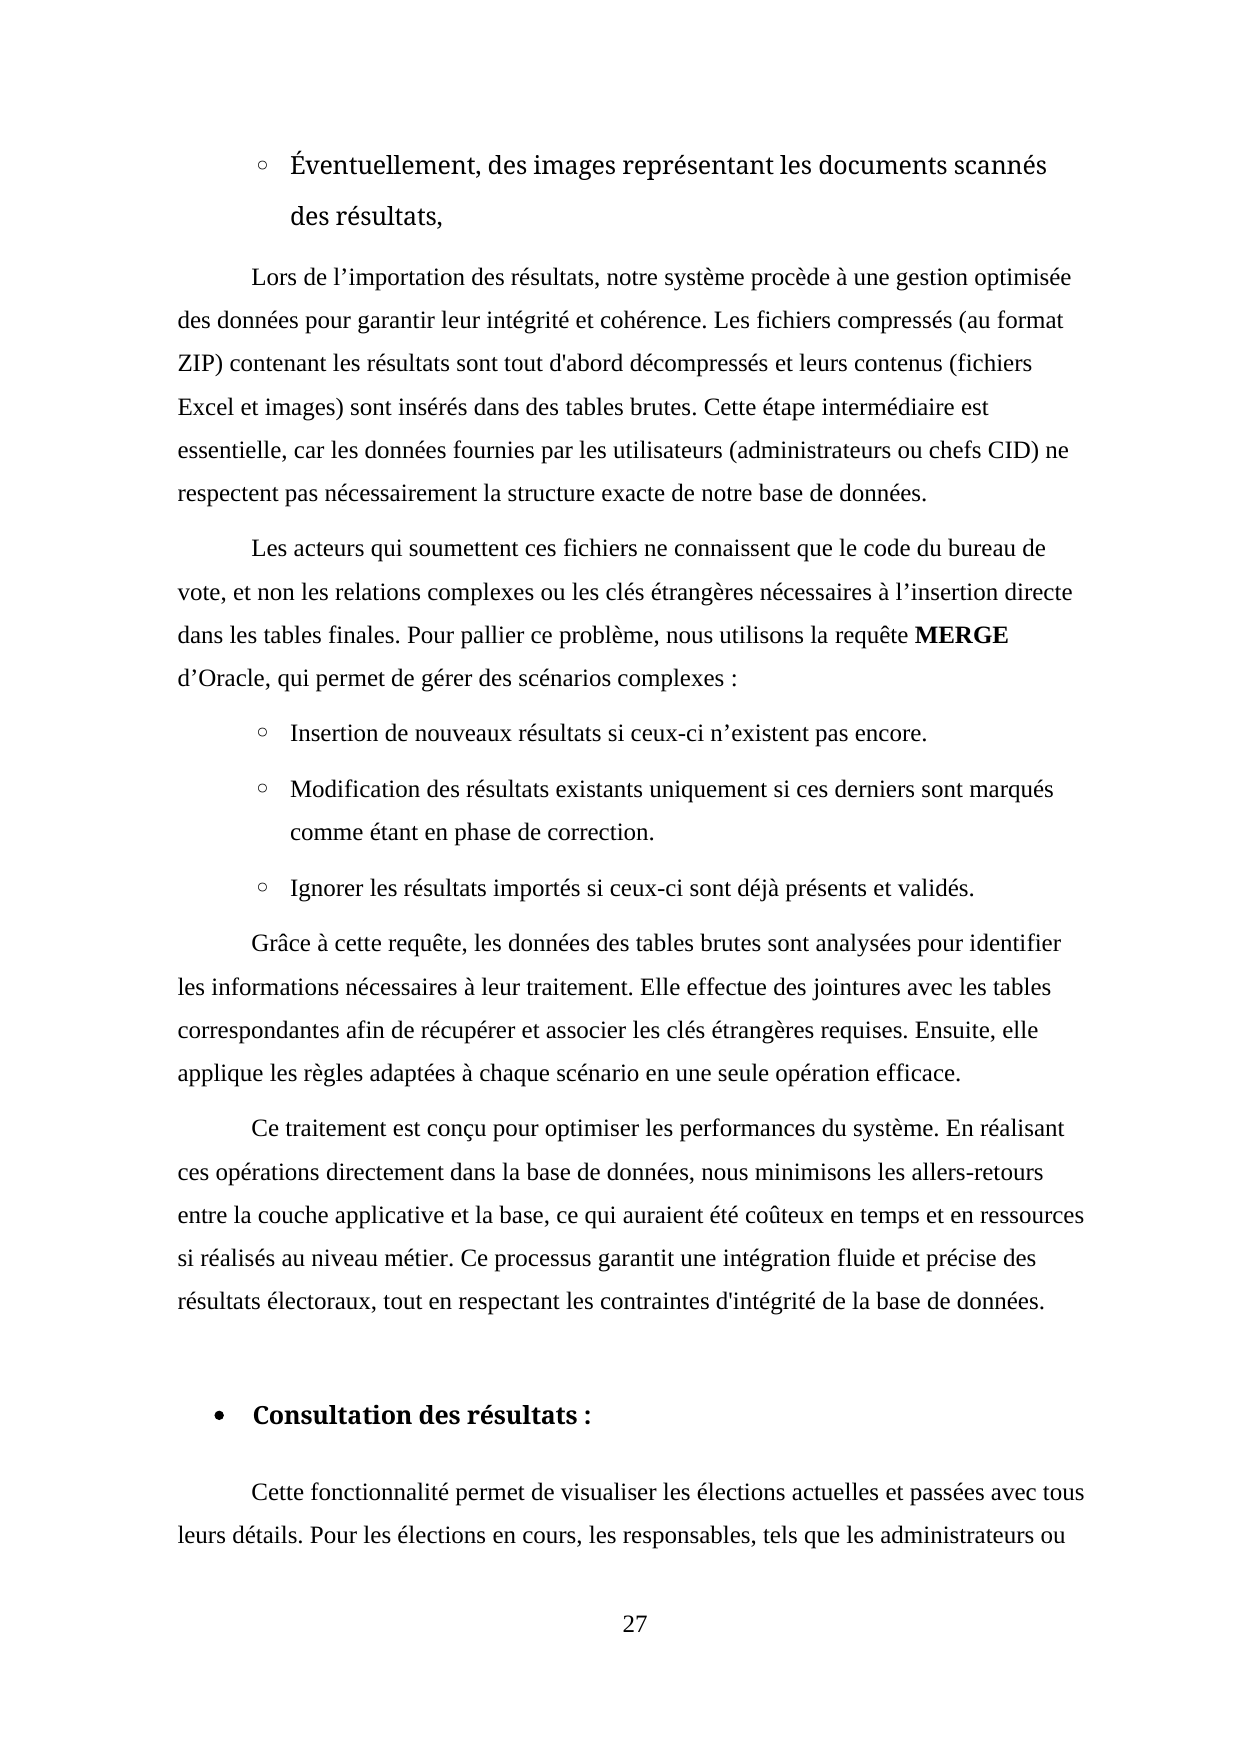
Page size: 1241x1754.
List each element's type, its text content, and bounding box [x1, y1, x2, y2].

text Les acteurs qui soumettent ces fichiers ne connaissent que le code du bureau de vote, et non les relations complexes ou les clés étrangères nécessaires à l’insertion directe dans les tables finales. Pour pallier ce problème, nous utilisons la requête MERGE d’Oracle, qui permet de gérer des scénarios complexes : [177, 533, 1092, 692]
list Éventuellement, des images représentant les documents scannés des résultats, [252, 148, 1092, 233]
list Modification des résultats existants uniquement si ces derniers sont marqués comme étant en phase de correction. [252, 774, 1092, 846]
list Consultation des résultats : [215, 1397, 1092, 1431]
list Insertion de nouveaux résultats si ceux-ci n’existent pas encore. [252, 718, 1092, 747]
list Ignorer les résultats importés si ceux-ci sont déjà présents et validés. [252, 873, 1092, 902]
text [177, 1477, 1092, 1549]
text Grâce à cette requête, les données des tables brutes sont analysées pour identifier les informations nécessaires à leur traitement. Elle effectue des jointures avec les tables correspondantes afin de récupérer et associer les clés étrangères requises. Ensuite, elle applique les règles adaptées à chaque scénario en une seule opération efficace. [177, 928, 1092, 1087]
text Lors de l’importation des résultats, notre système procède à une gestion optimisée des données pour garantir leur intégrité et cohérence. Les fichiers compressés (au format ZIP) contenant les résultats sont tout d'abord décompressés et leurs contenus (fichiers Excel et images) sont insérés dans des tables brutes. Cette étape intermédiaire est essentielle, car les données fournies par les utilisateurs (administrateurs ou chefs CID) ne respectent pas nécessairement la structure exacte de notre base de données. [177, 262, 1092, 507]
text Ce traitement est conçu pour optimiser les performances du système. En réalisant ces opérations directement dans la base de données, nous minimisons les allers-retours entre la couche applicative et la base, ce qui auraient été coûteux en temps et en ressources si réalisés au niveau métier. Ce processus garantit une intégration fluide et précise des résultats électoraux, tout en respectant les contraintes d'intégrité de la base de données. [177, 1113, 1092, 1315]
